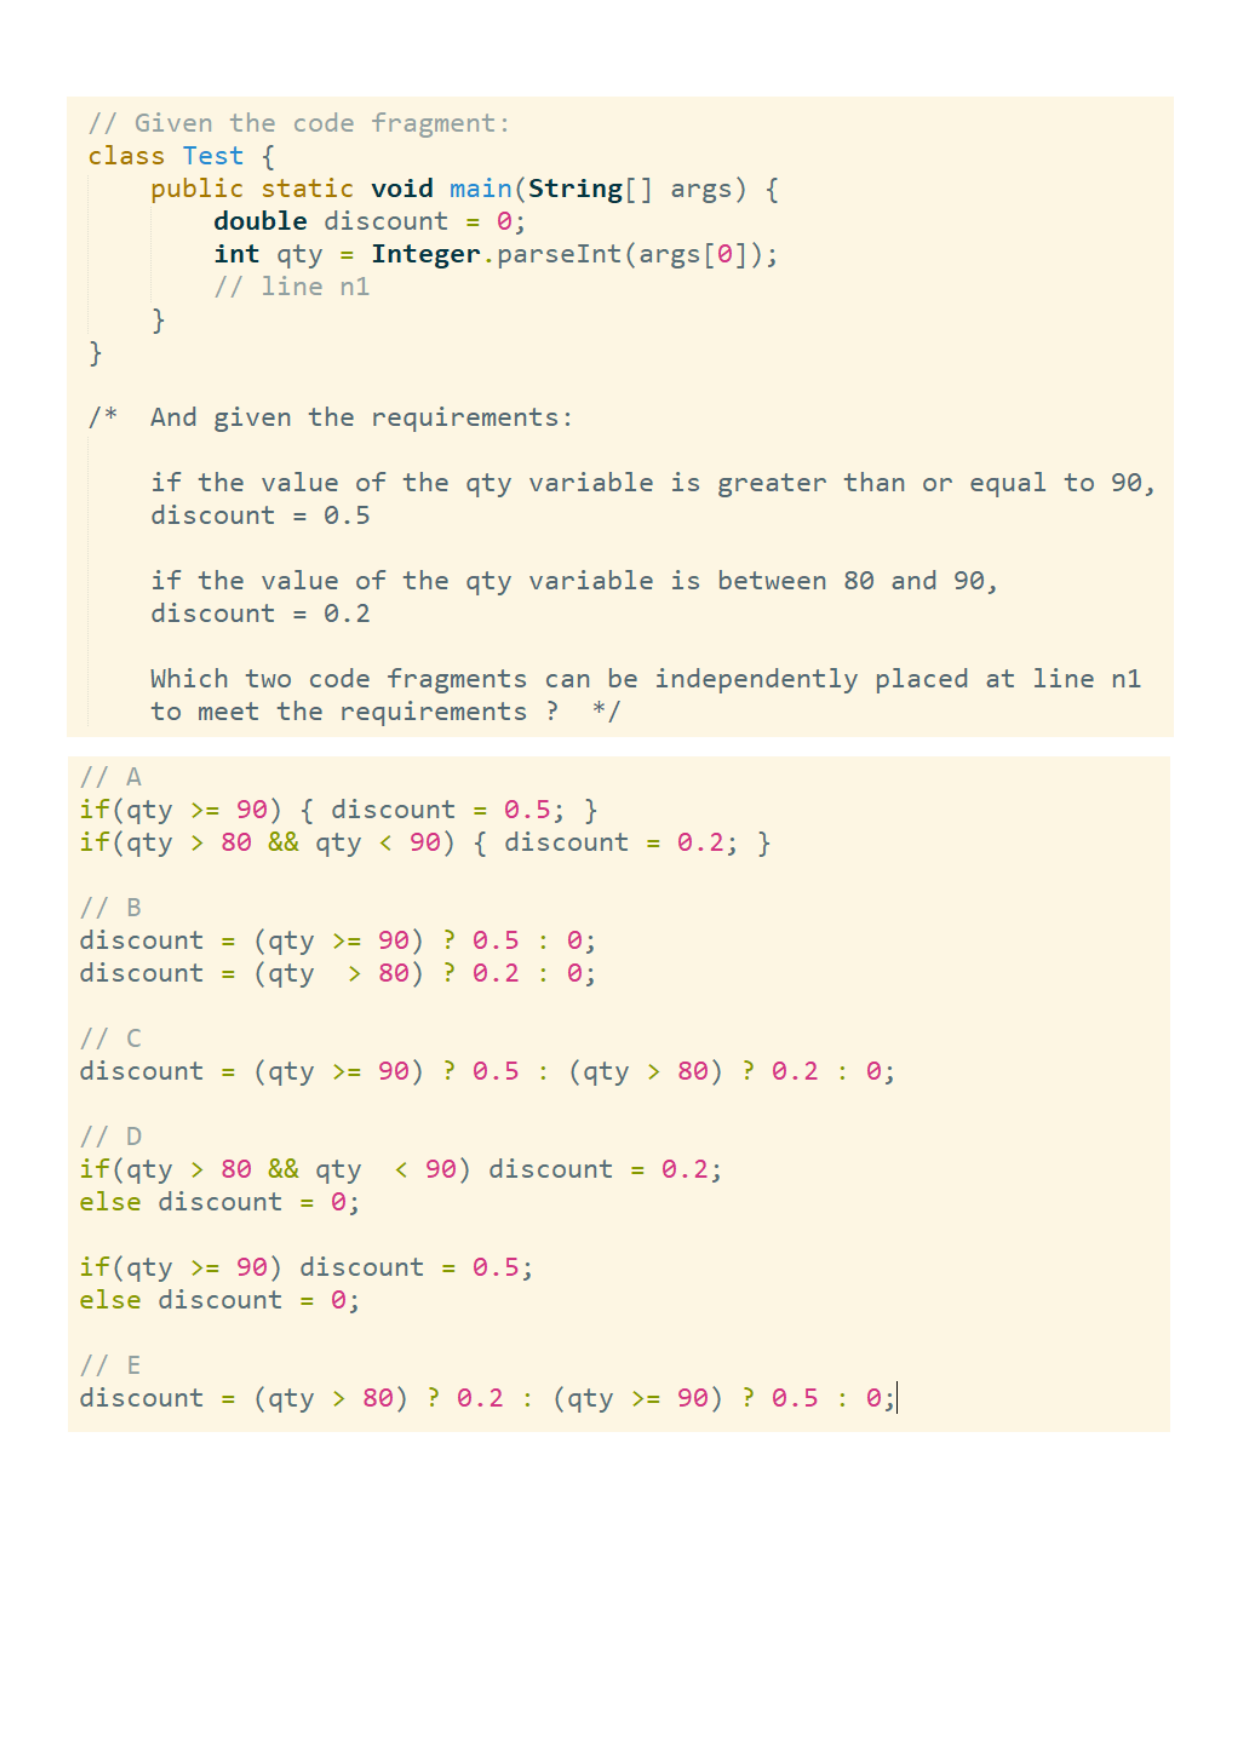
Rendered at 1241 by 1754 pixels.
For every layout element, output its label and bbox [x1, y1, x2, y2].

picture [56, 87, 1180, 1443]
